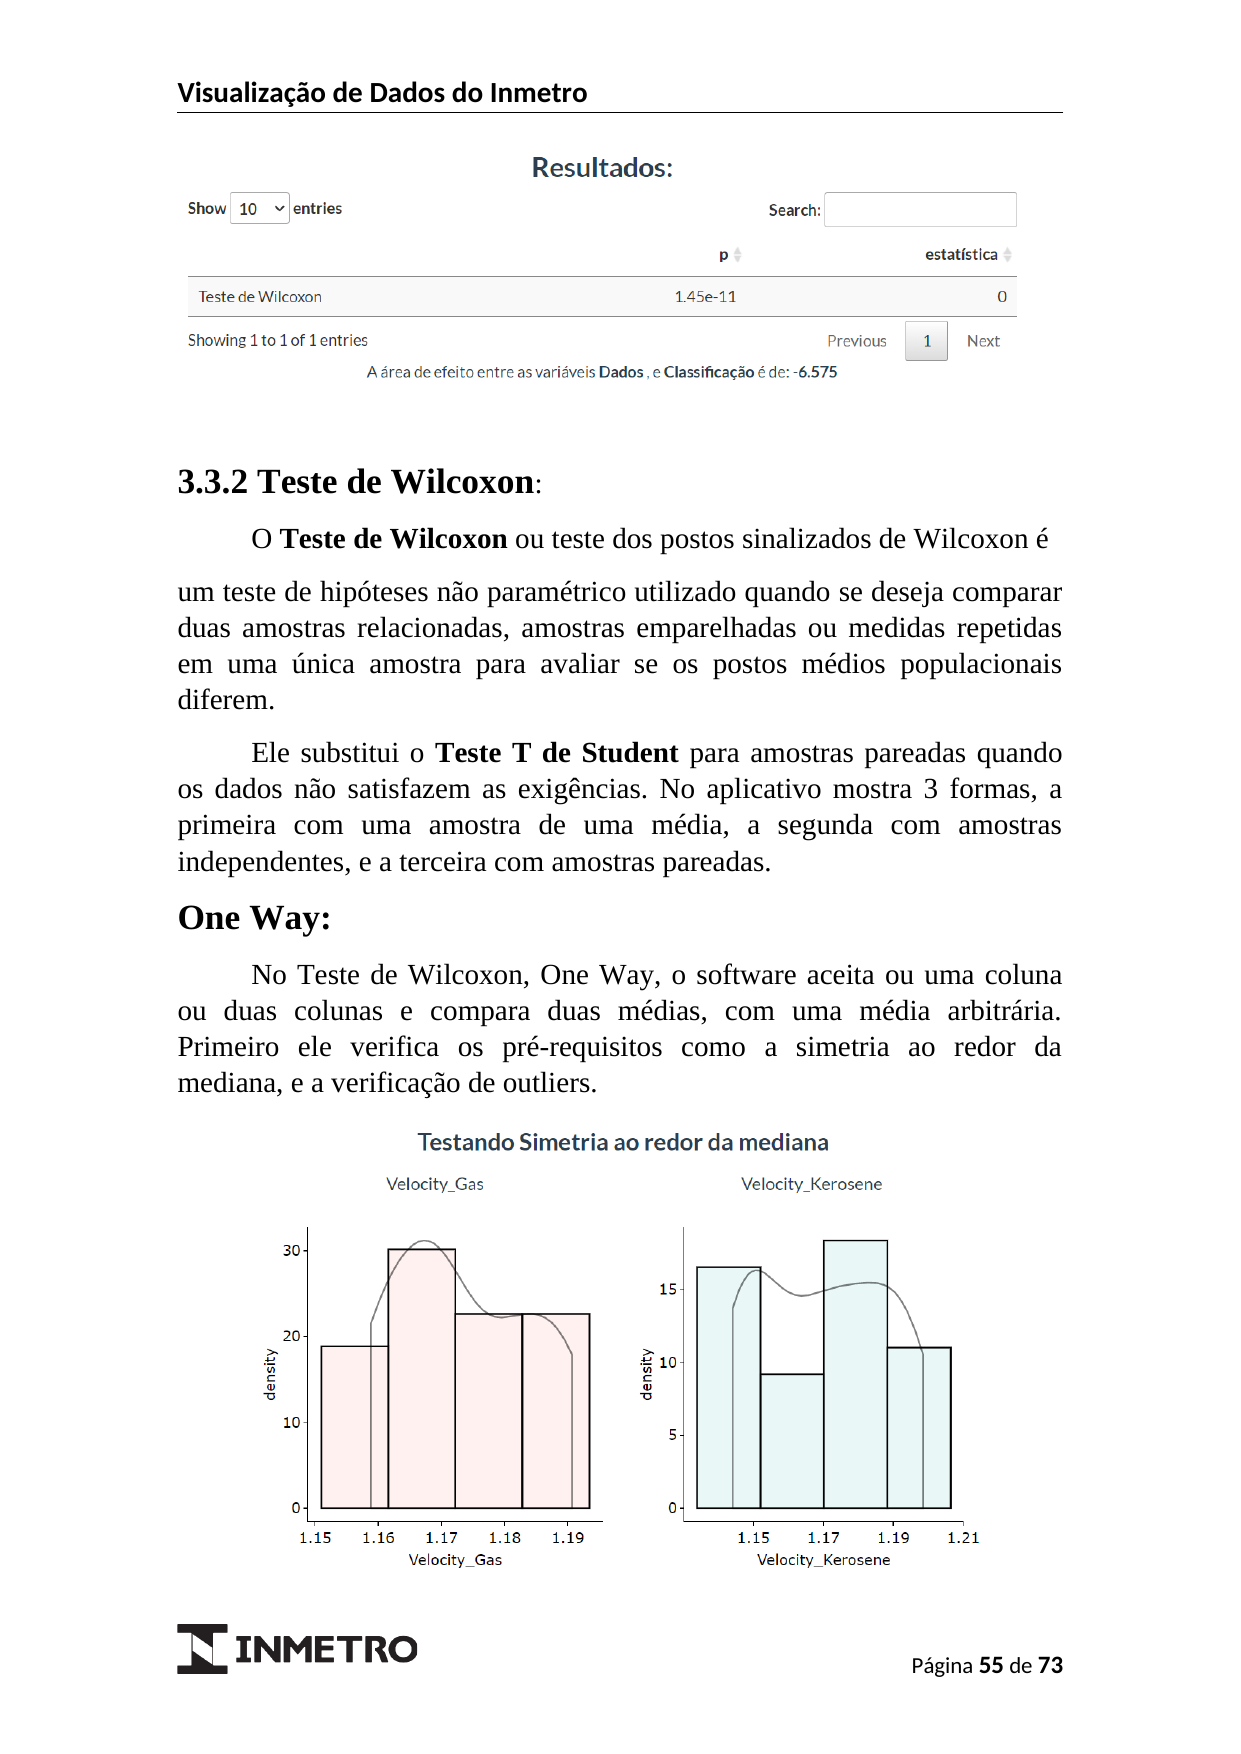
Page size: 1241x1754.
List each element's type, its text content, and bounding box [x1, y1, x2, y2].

text Ele substitui o Teste T de Student para amostras pareadas quando os dados não satisfazem as exigências. No aplicativo mostra 3 formas, a primeira com uma amostra de uma média, a segunda com amostras independentes, e a terceira com amostras pareadas. [177, 735, 1063, 877]
text One Way: [177, 896, 1063, 937]
picture [177, 147, 1033, 389]
picture [177, 1624, 418, 1674]
text 3.3.2 Teste de Wilcoxon: [177, 460, 1063, 501]
text No Teste de Wilcoxon, One Way, o software aceita ou uma coluna ou duas colunas e compara duas médias, com uma média arbitrária. Primeiro ele verifica os pré-requisitos como a simetria ao redor da mediana, e a verificação de outliers. [177, 957, 1063, 1099]
text O Teste de Wilcoxon ou teste dos postos sinalizados de Wilcoxon é [177, 521, 1063, 555]
picture [255, 1118, 985, 1586]
text um teste de hipóteses não paramétrico utilizado quando se deseja comparar duas amostras relacionadas, amostras emparelhadas ou medidas repetidas em uma única amostra para avaliar se os postos médios populacionais diferem. [177, 574, 1063, 716]
